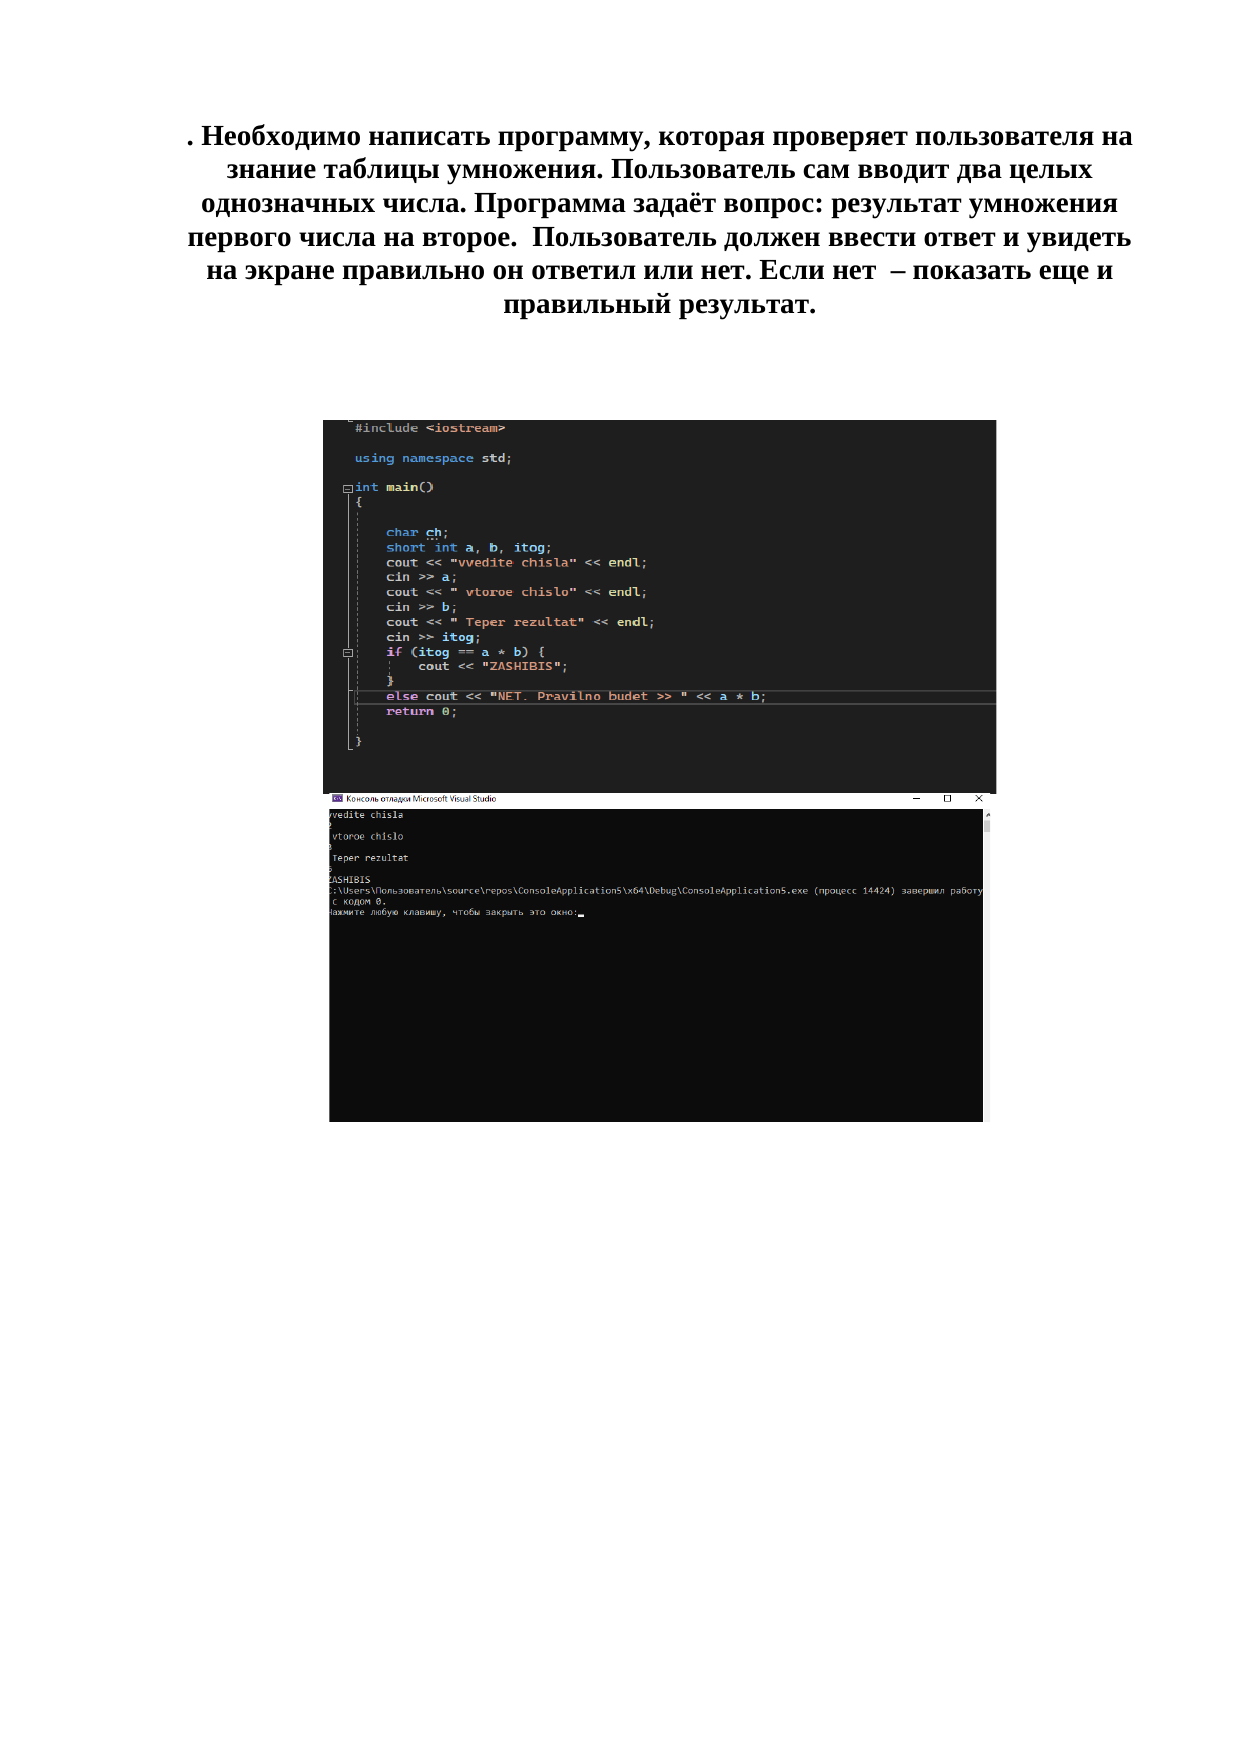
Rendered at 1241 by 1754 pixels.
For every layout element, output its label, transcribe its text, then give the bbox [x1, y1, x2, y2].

text . Необходимо написать программу, которая проверяет пользователя на знание таблицы умножения. Пользователь сам вводит два целых однозначных числа. Программа задаёт вопрос: результат умножения первого числа на второе. Пользователь должен ввести ответ и увидеть на экране правильно он ответил или нет. Если нет – показать еще и правильный результат. [177, 118, 1142, 319]
picture [323, 420, 997, 1122]
